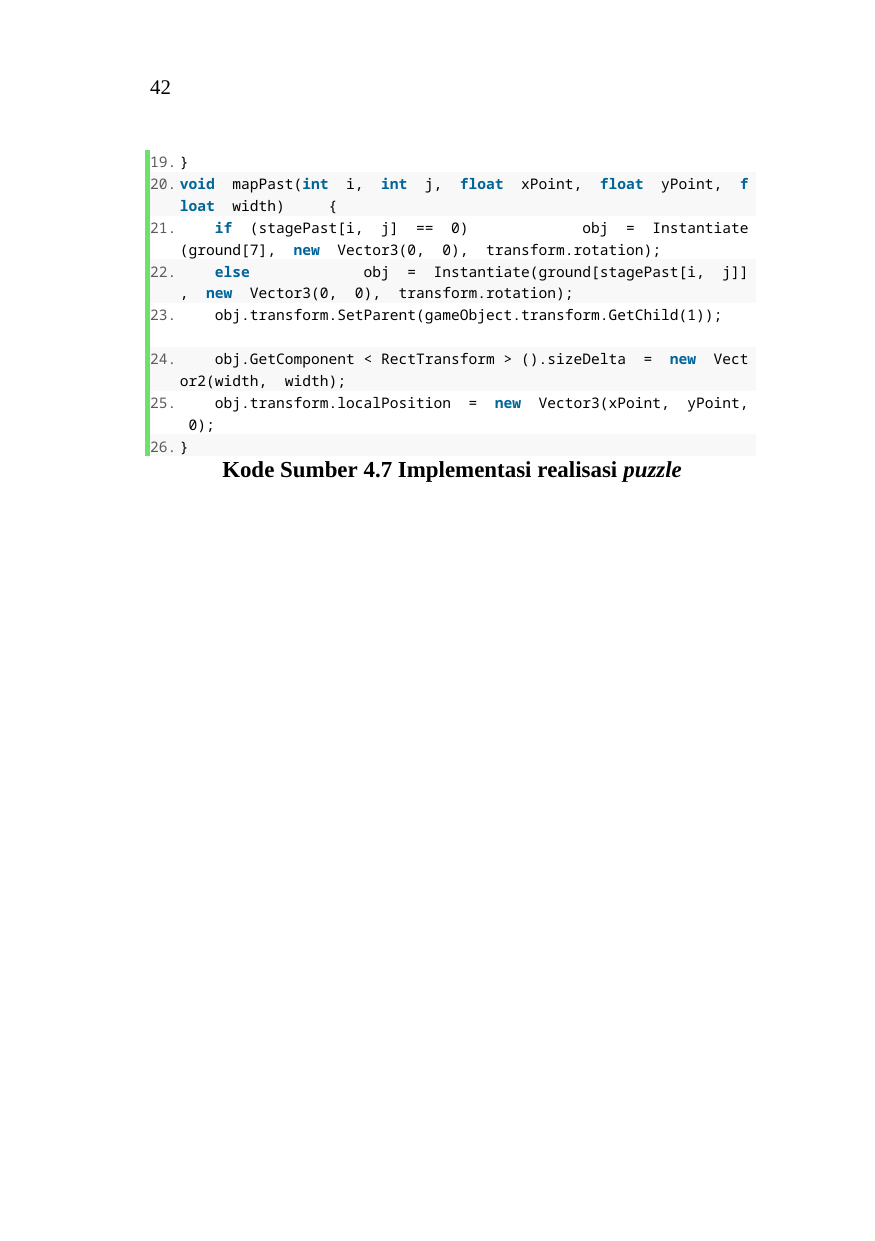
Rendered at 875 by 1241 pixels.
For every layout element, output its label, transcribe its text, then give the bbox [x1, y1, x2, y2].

list else obj = Instantiate(ground[stagePast[i, j]], new Vector3(0, 0), transform.rotation); [150, 259, 756, 303]
list obj.GetComponent < RectTransform > ().sizeDelta = new Vector2(width, width); [150, 347, 756, 391]
list obj.transform.localPosition = new Vector3(xPoint, yPoint, 0); [150, 391, 756, 434]
list obj.transform.SetParent(gameObject.transform.GetChild(1)); [150, 303, 756, 347]
list } [150, 150, 756, 172]
list } [150, 434, 756, 456]
list void mapPast(int i, int j, float xPoint, float yPoint, float width) { [150, 172, 756, 216]
list if (stagePast[i, j] == 0) obj = Instantiate(ground[7], new Vector3(0, 0), transform.rotation); [150, 216, 756, 259]
